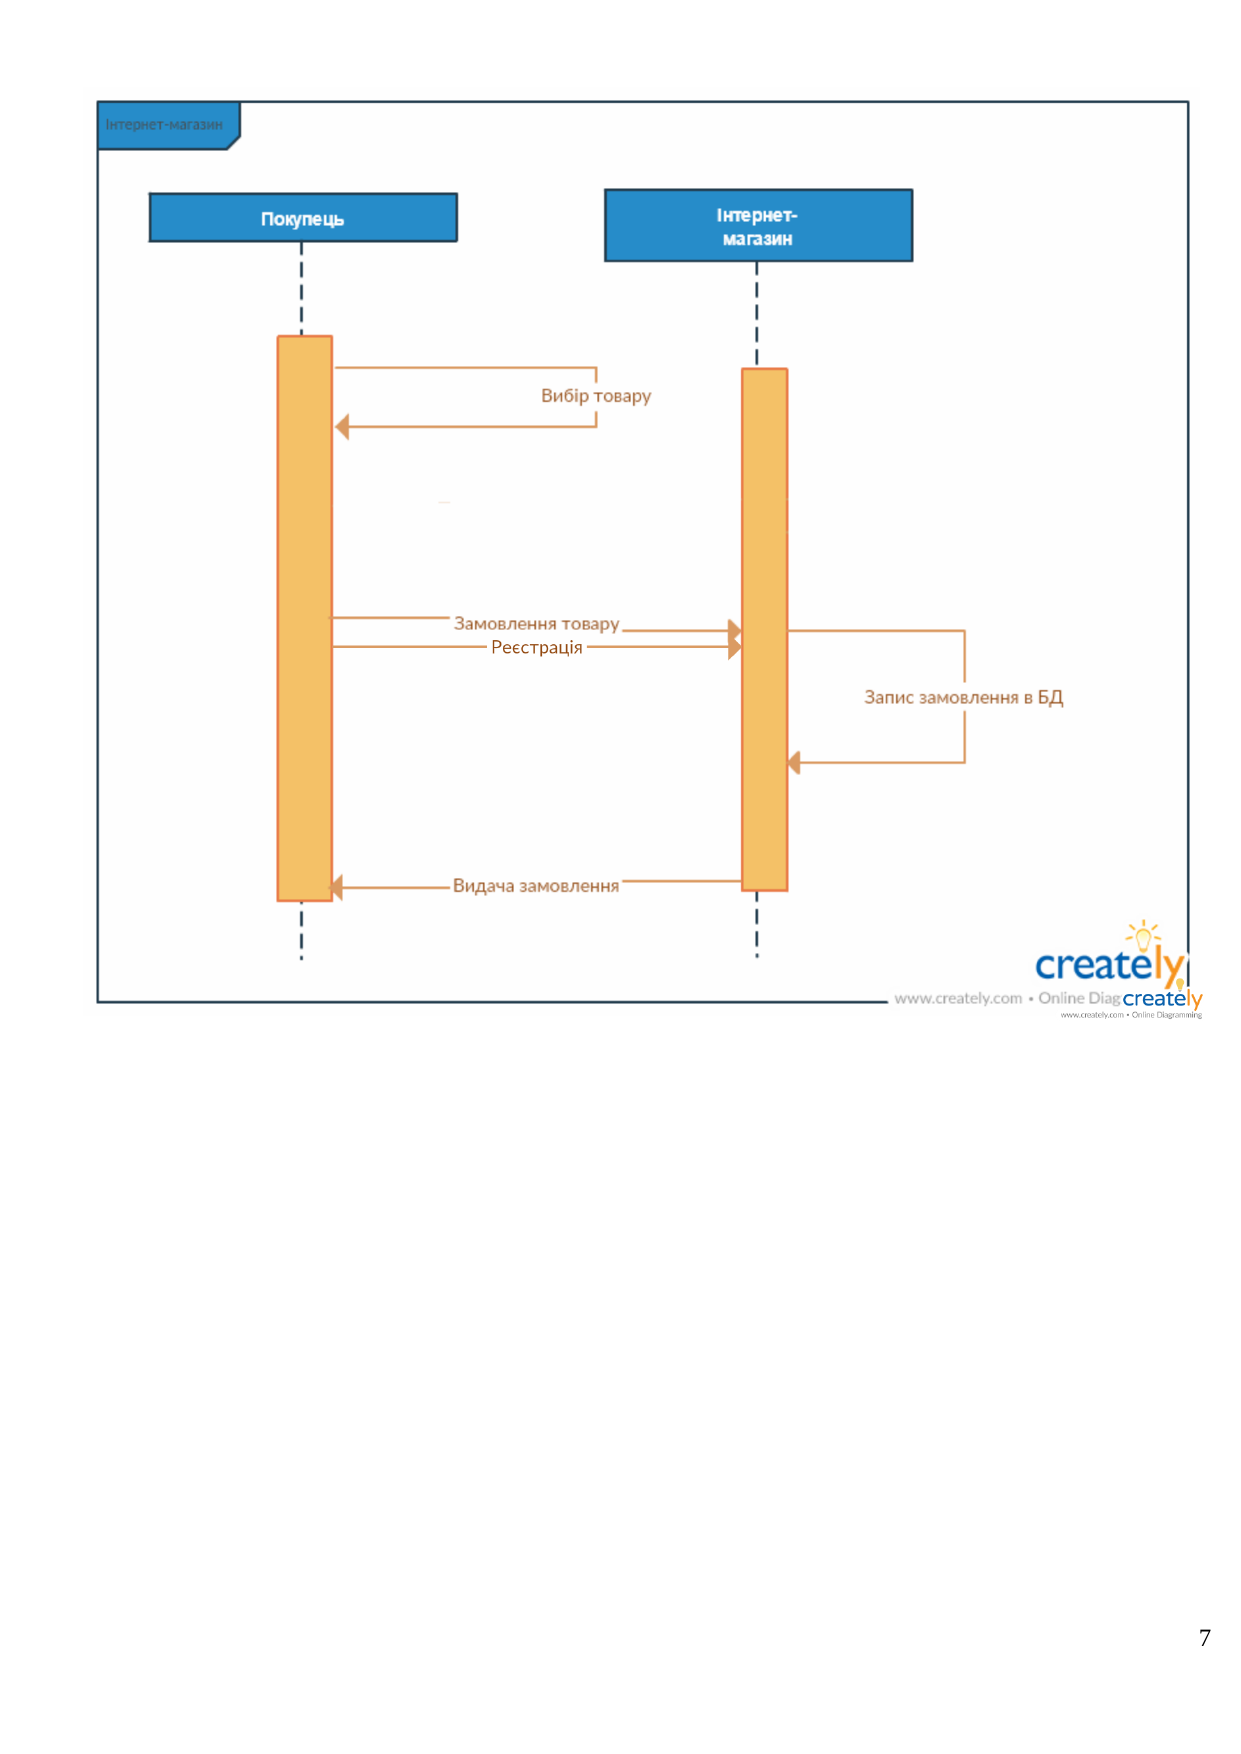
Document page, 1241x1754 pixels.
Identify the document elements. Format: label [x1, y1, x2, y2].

picture [73, 77, 1211, 1025]
